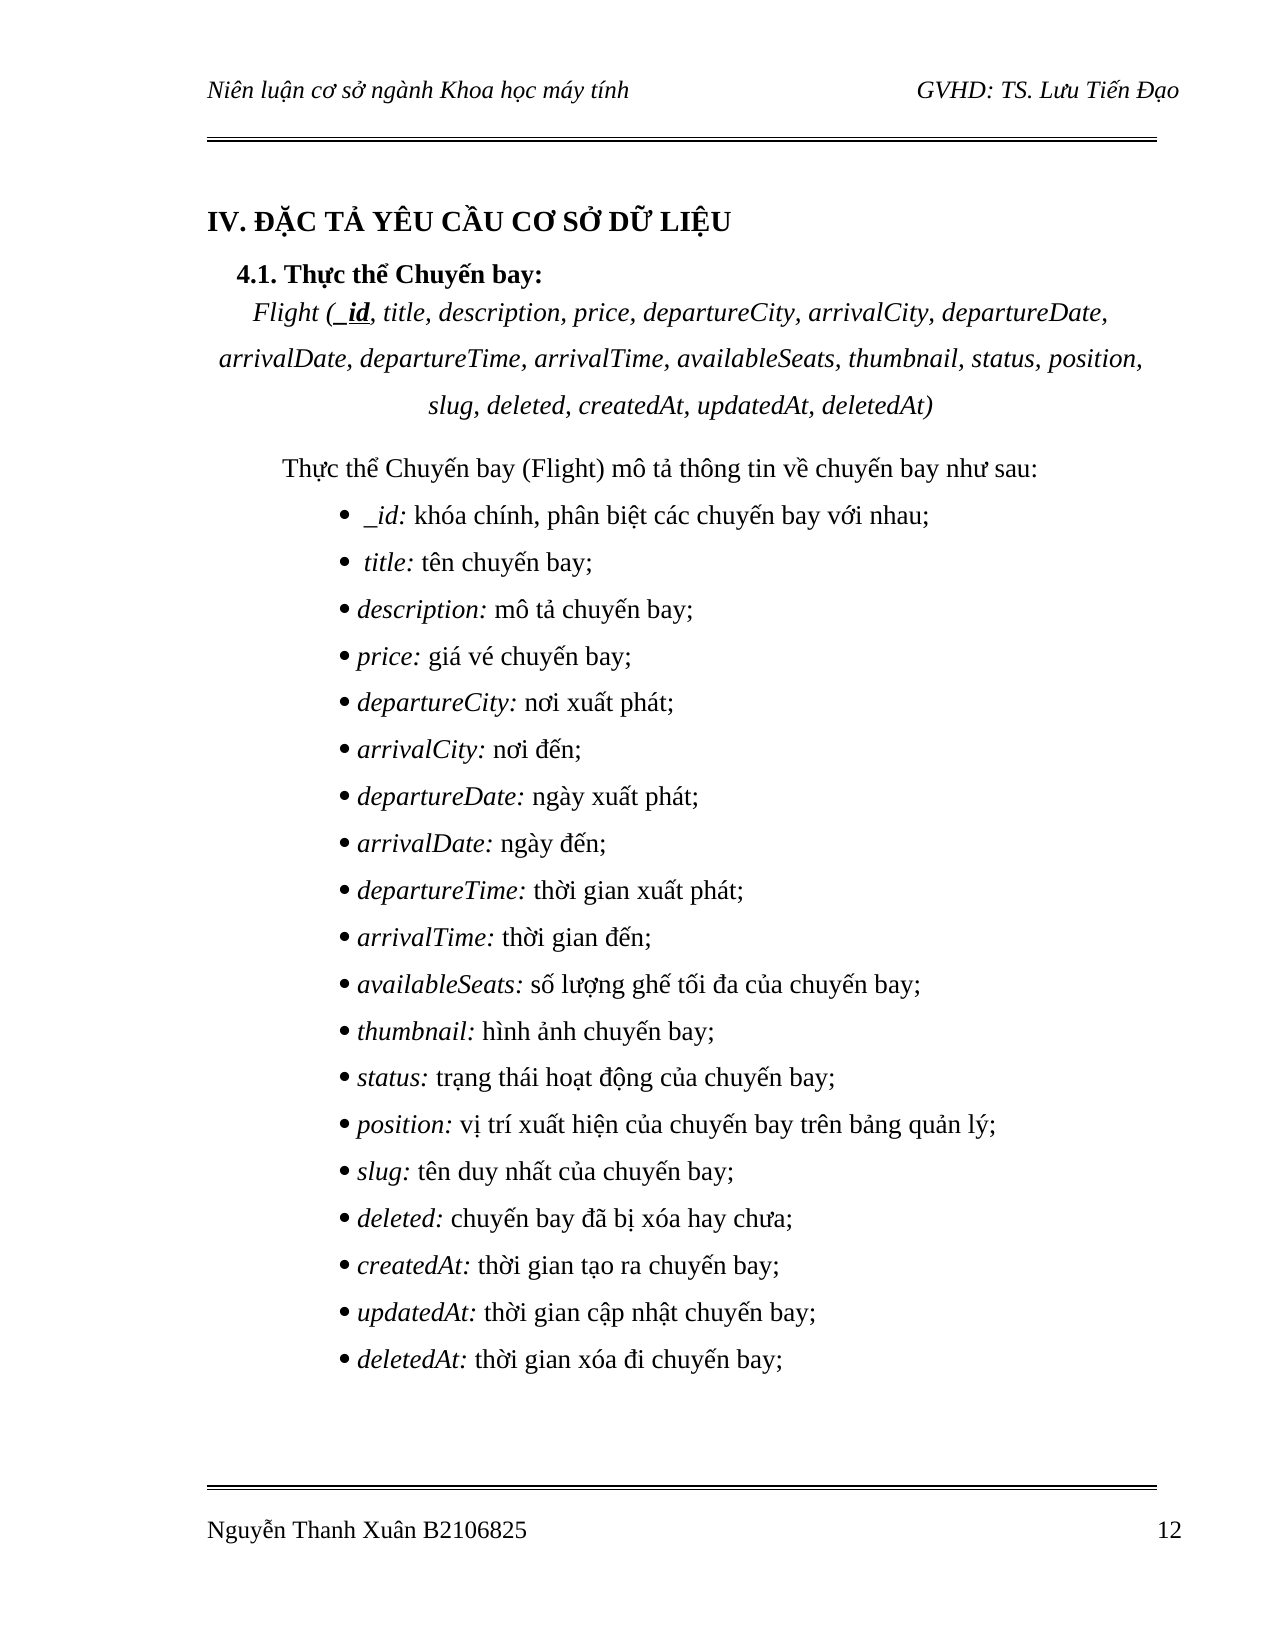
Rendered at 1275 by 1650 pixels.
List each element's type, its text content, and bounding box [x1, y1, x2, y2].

list deletedAt: thời gian xóa đi chuyến bay; [207, 1343, 1157, 1374]
list availableSeats: số lượng ghế tối đa của chuyến bay; [207, 968, 1157, 999]
text Flight (_id, title, description, price, departureCity, arrivalCity, departureDate, arrivalDate, departureTime, arrivalTime, availableSeats, thumbnail, status, position, slug, deleted, createdAt, updatedAt, deletedAt) [207, 296, 1157, 420]
list thumbnail: hình ảnh chuyến bay; [207, 1015, 1157, 1046]
list createdAt: thời gian tạo ra chuyến bay; [207, 1249, 1157, 1280]
list _id: khóa chính, phân biệt các chuyến bay với nhau; [207, 499, 1157, 530]
list slug: tên duy nhất của chuyến bay; [207, 1155, 1157, 1187]
text Thực thể Chuyến bay (Flight) mô tả thông tin về chuyến bay như sau: [207, 452, 1157, 483]
list position: vị trí xuất hiện của chuyến bay trên bảng quản lý; [207, 1108, 1157, 1140]
list departureDate: ngày xuất phát; [207, 780, 1157, 812]
list arrivalDate: ngày đến; [207, 827, 1157, 858]
list price: giá vé chuyến bay; [207, 640, 1157, 671]
list deleted: chuyến bay đã bị xóa hay chưa; [207, 1202, 1157, 1233]
list arrivalCity: nơi đến; [207, 733, 1157, 765]
subtitle IV. ĐẶC TẢ YÊU CẦU CƠ SỞ DỮ LIỆU [207, 204, 1157, 237]
subtitle 4.1. Thực thể Chuyến bay: [207, 258, 1157, 289]
list description: mô tả chuyến bay; [207, 593, 1157, 624]
list departureCity: nơi xuất phát; [207, 687, 1157, 718]
list title: tên chuyến bay; [207, 546, 1157, 577]
list updatedAt: thời gian cập nhật chuyến bay; [207, 1296, 1157, 1327]
list arrivalTime: thời gian đến; [207, 921, 1157, 952]
list departureTime: thời gian xuất phát; [207, 874, 1157, 905]
list status: trạng thái hoạt động của chuyến bay; [207, 1062, 1157, 1093]
